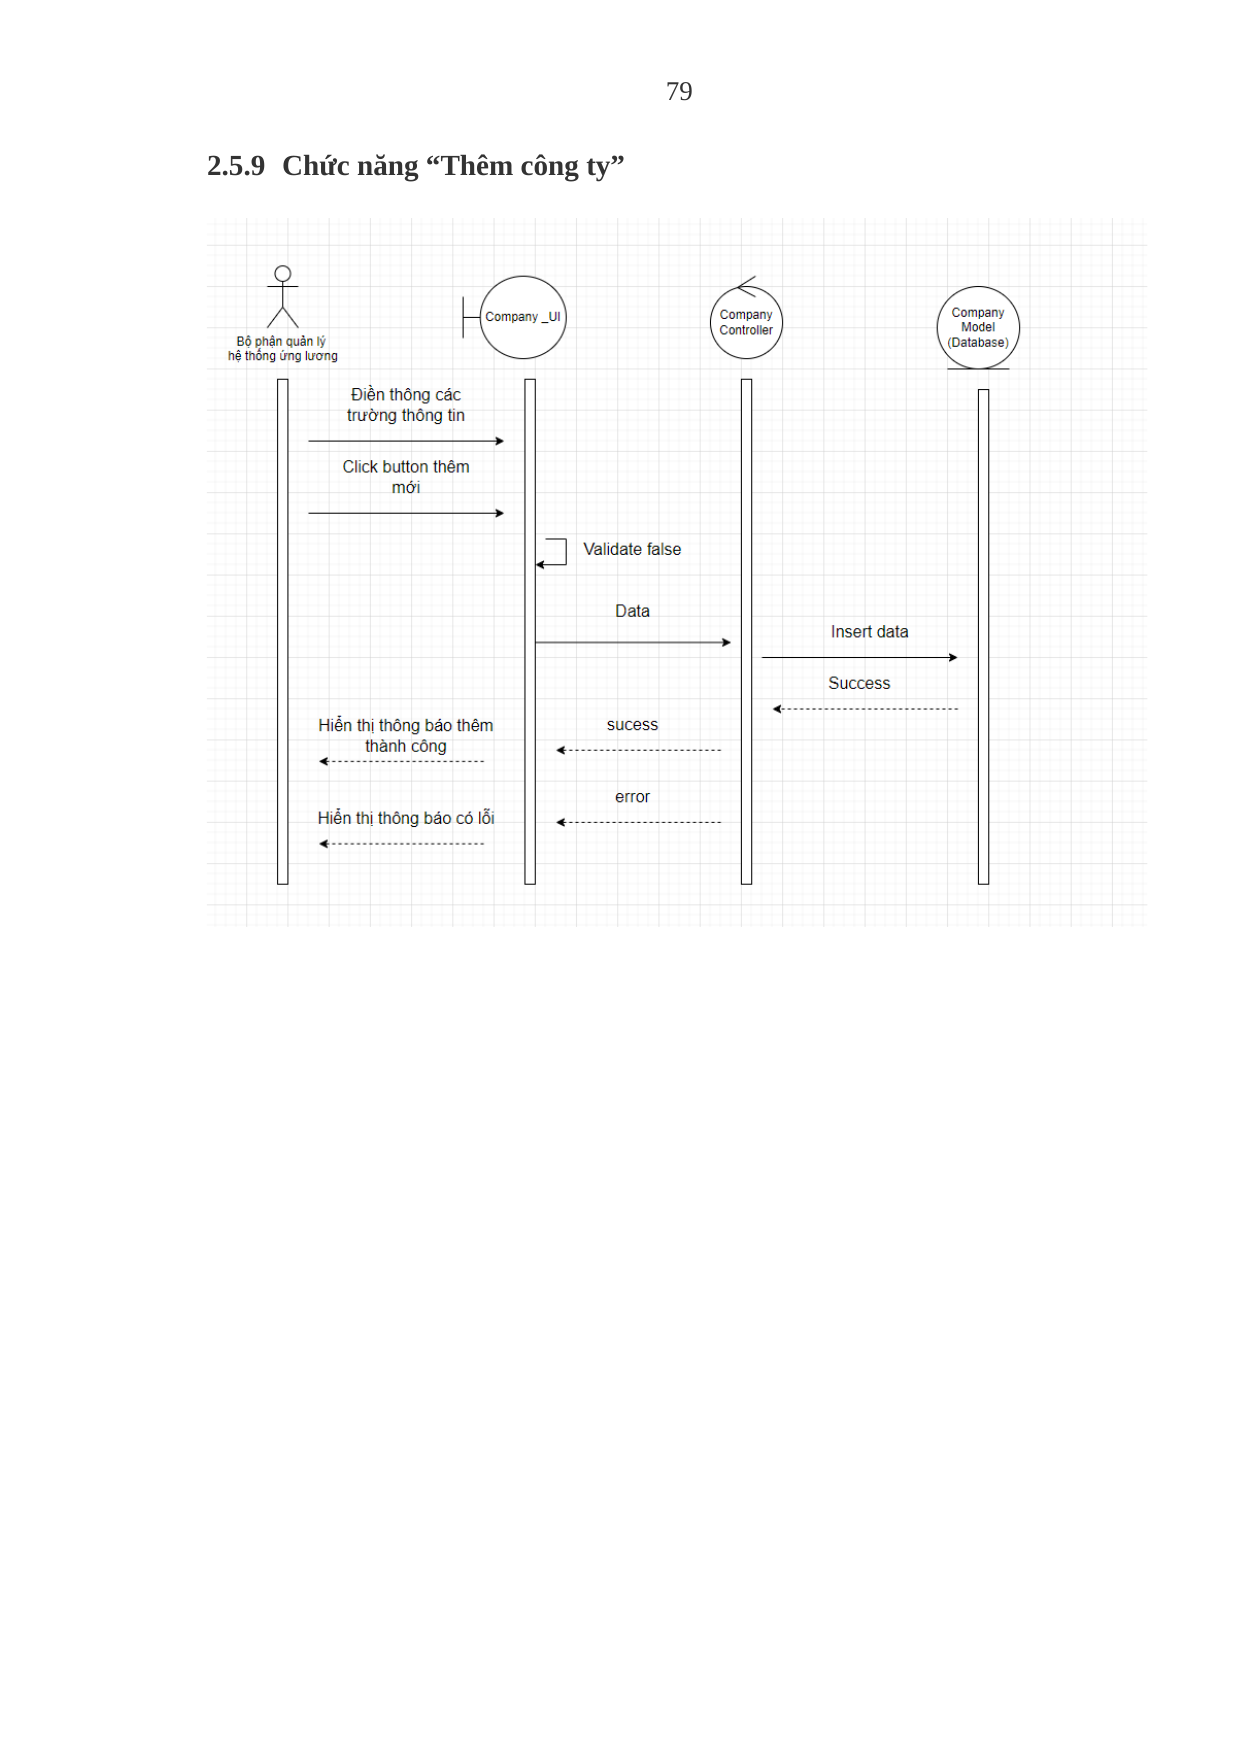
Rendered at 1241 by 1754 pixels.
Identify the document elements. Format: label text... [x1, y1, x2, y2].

subtitle Chức năng “Thêm công ty” [207, 148, 1152, 181]
picture [206, 218, 1148, 927]
